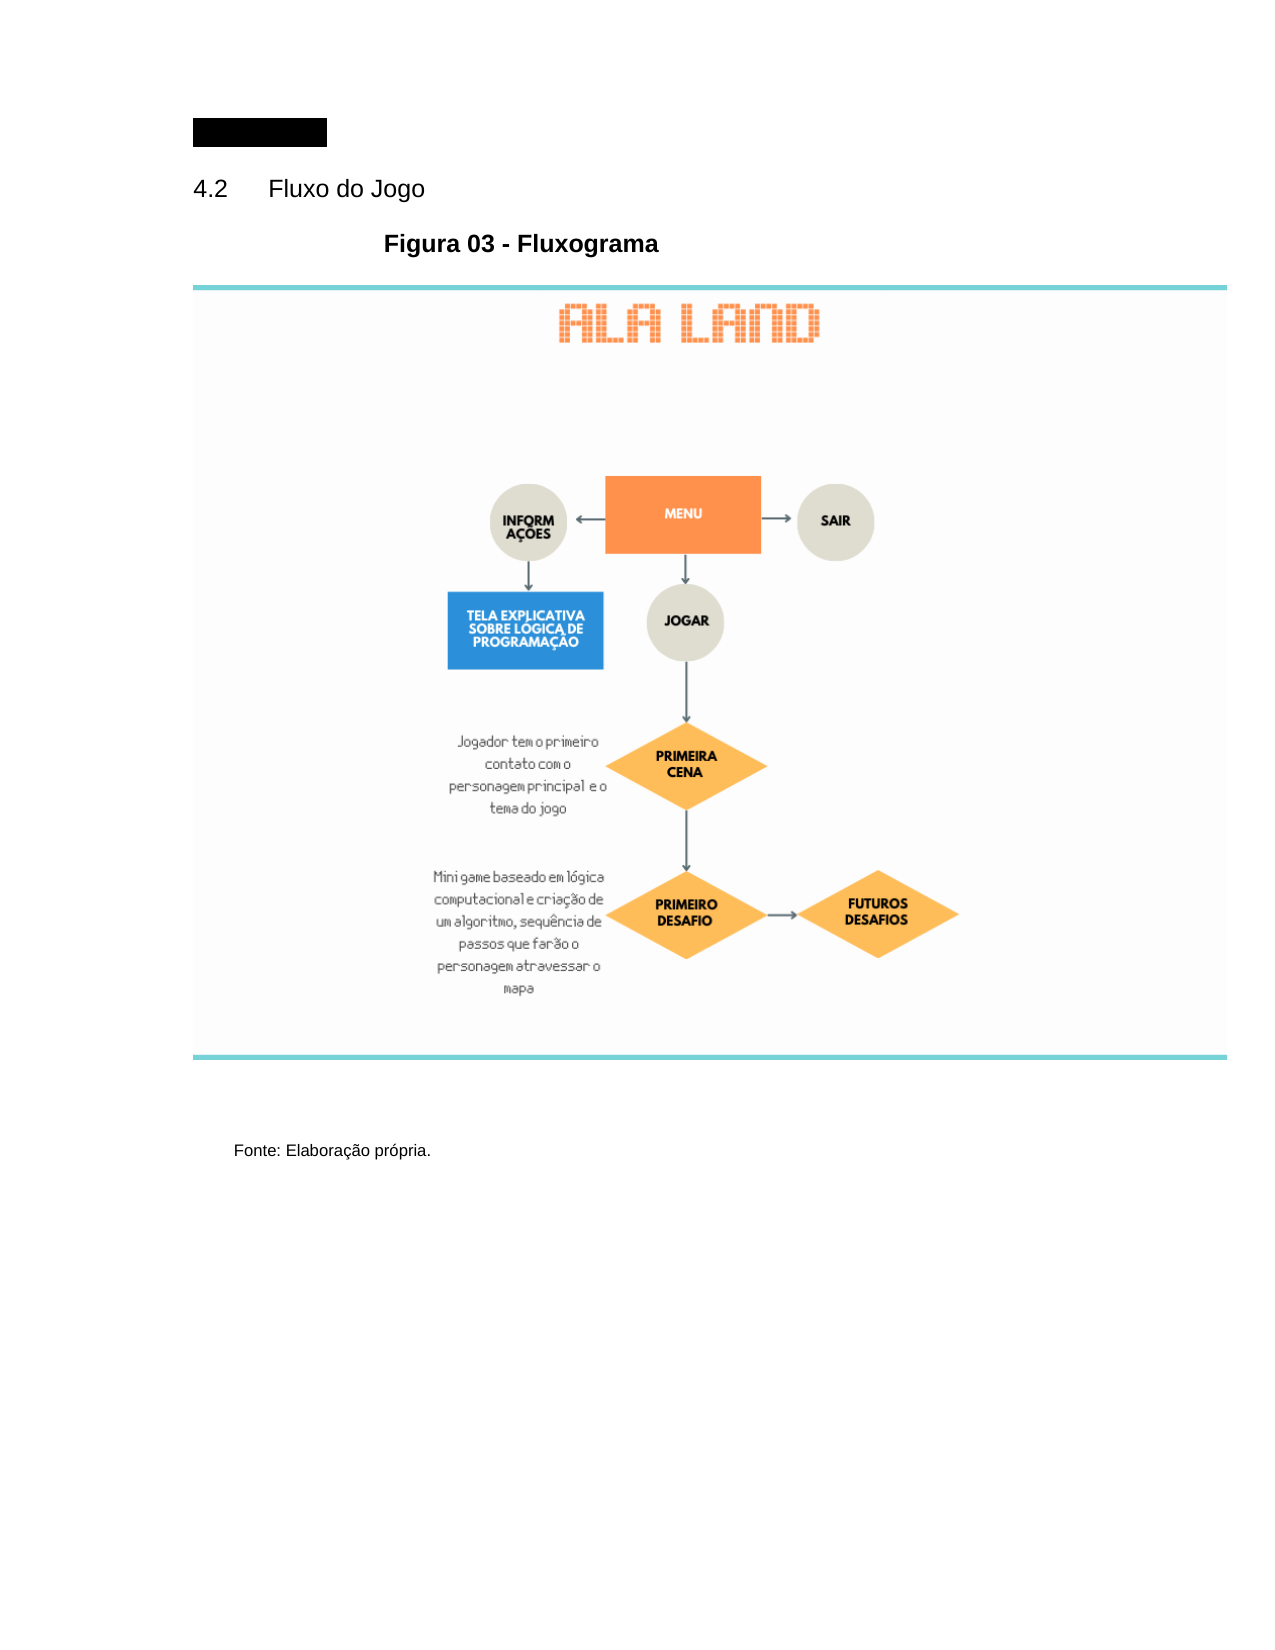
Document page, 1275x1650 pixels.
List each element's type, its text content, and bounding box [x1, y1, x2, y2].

list Fluxo do Jogo [193, 174, 1152, 202]
text Fonte: Elaboração própria. [175, 1141, 1152, 1160]
text Figura 03 - Fluxograma [325, 229, 1152, 258]
picture [193, 285, 1228, 1060]
